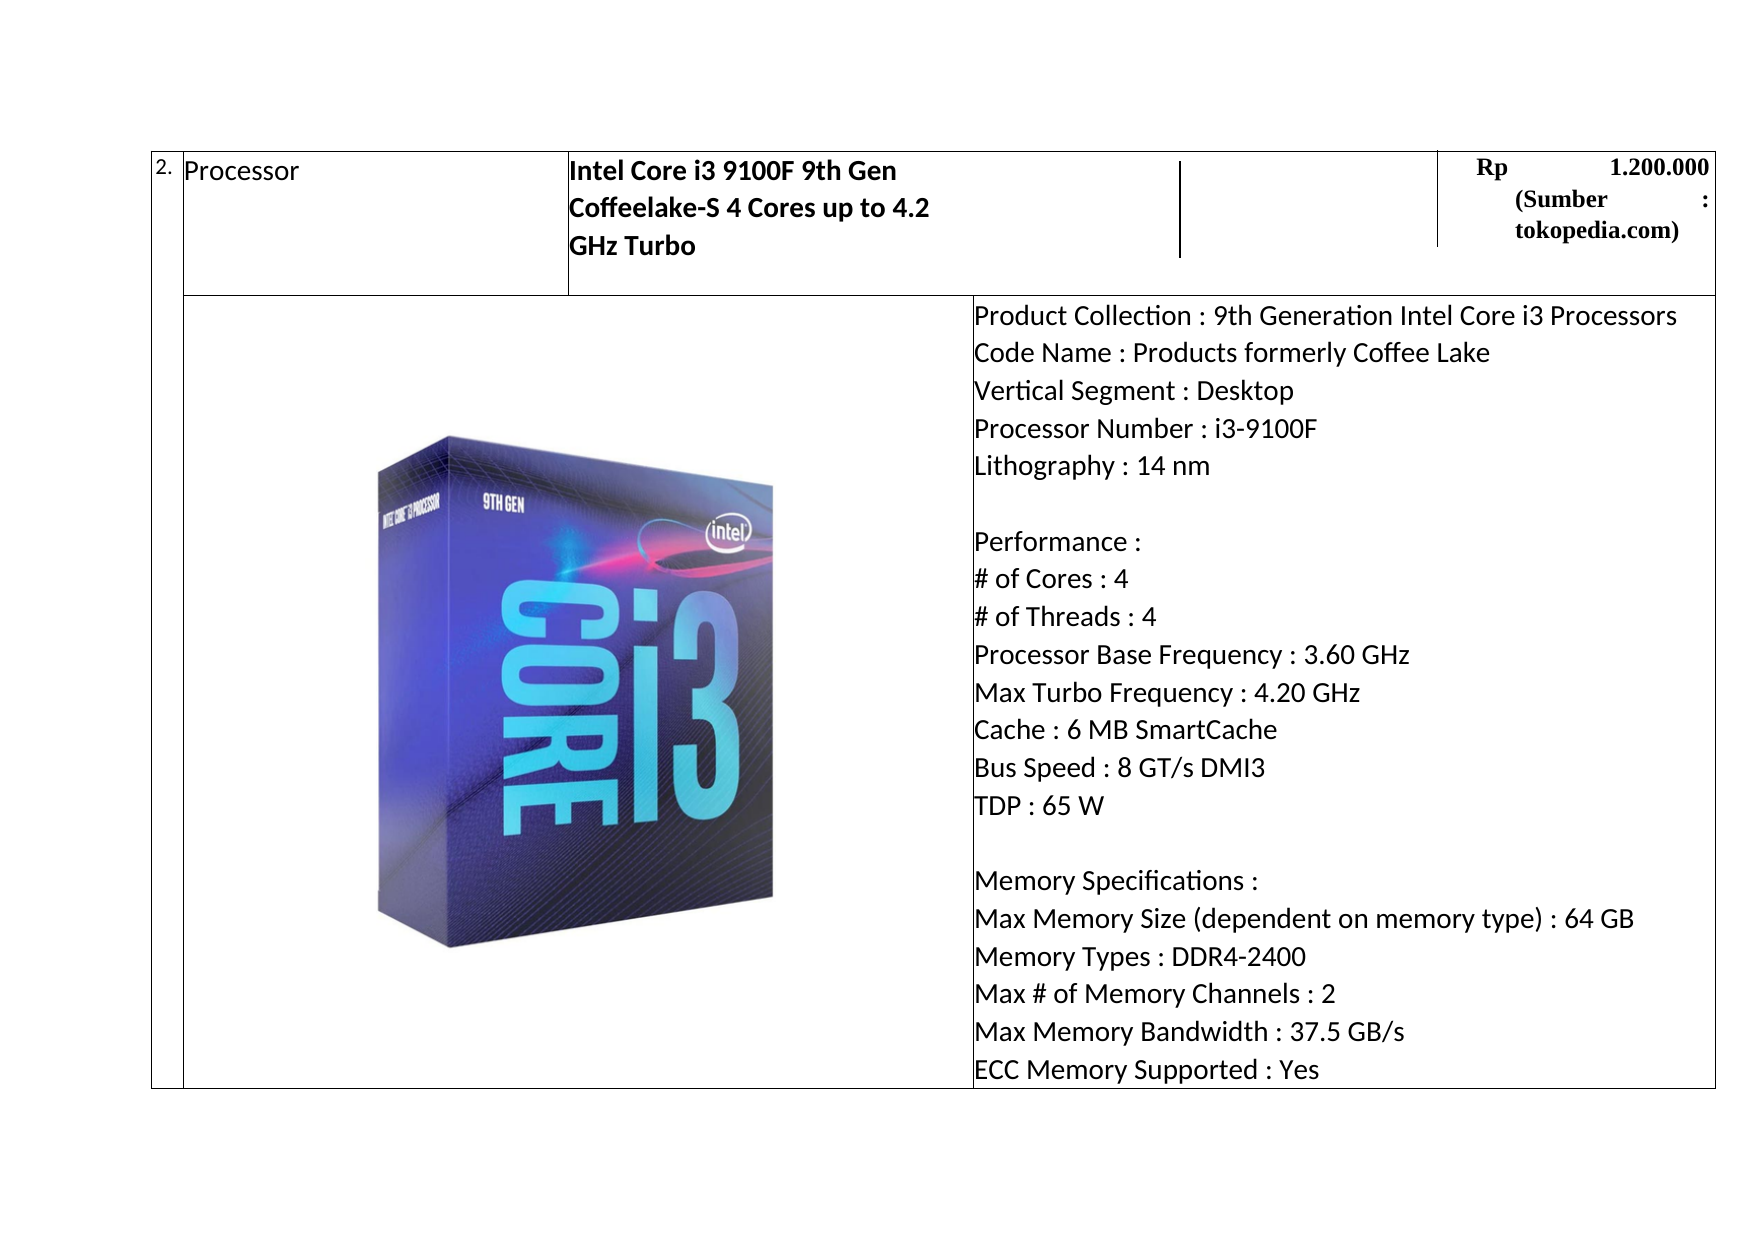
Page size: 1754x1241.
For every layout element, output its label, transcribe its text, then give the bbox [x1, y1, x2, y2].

table_cell Product Collection : 9th Generation Intel Core i3 Processors Code Name : Products formerly Coffee Lake Vertical Segment : Desktop Processor Number : i3-9100F Lithography : 14 nm Performance : # of Cores : 4 # of Threads : 4 Processor Base Frequency : 3.60 GHz Max Turbo Frequency : 4.20 GHz Cache : 6 MB SmartCache Bus Speed : 8 GT/s DMI3 TDP : 65 W Memory Specifications : Max Memory Size (dependent on memory type) : 64 GB Memory Types : DDR4-2400 Max # of Memory Channels : 2 Max Memory Bandwidth : 37.5 GB/s ECC Memory Supported : Yes [974, 296, 1715, 1088]
picture [221, 336, 931, 1047]
table_header Rp 1.200.000 (Sumber : tokopedia.com) [1438, 152, 1715, 295]
table_header [974, 152, 1438, 295]
table_header 2. [152, 152, 183, 1088]
table_header Processor [184, 152, 568, 295]
table_header Intel Core i3 9100F 9th Gen Coffeelake-S 4 Cores up to 4.2 GHz Turbo [569, 152, 973, 295]
table_cell [184, 296, 973, 1088]
